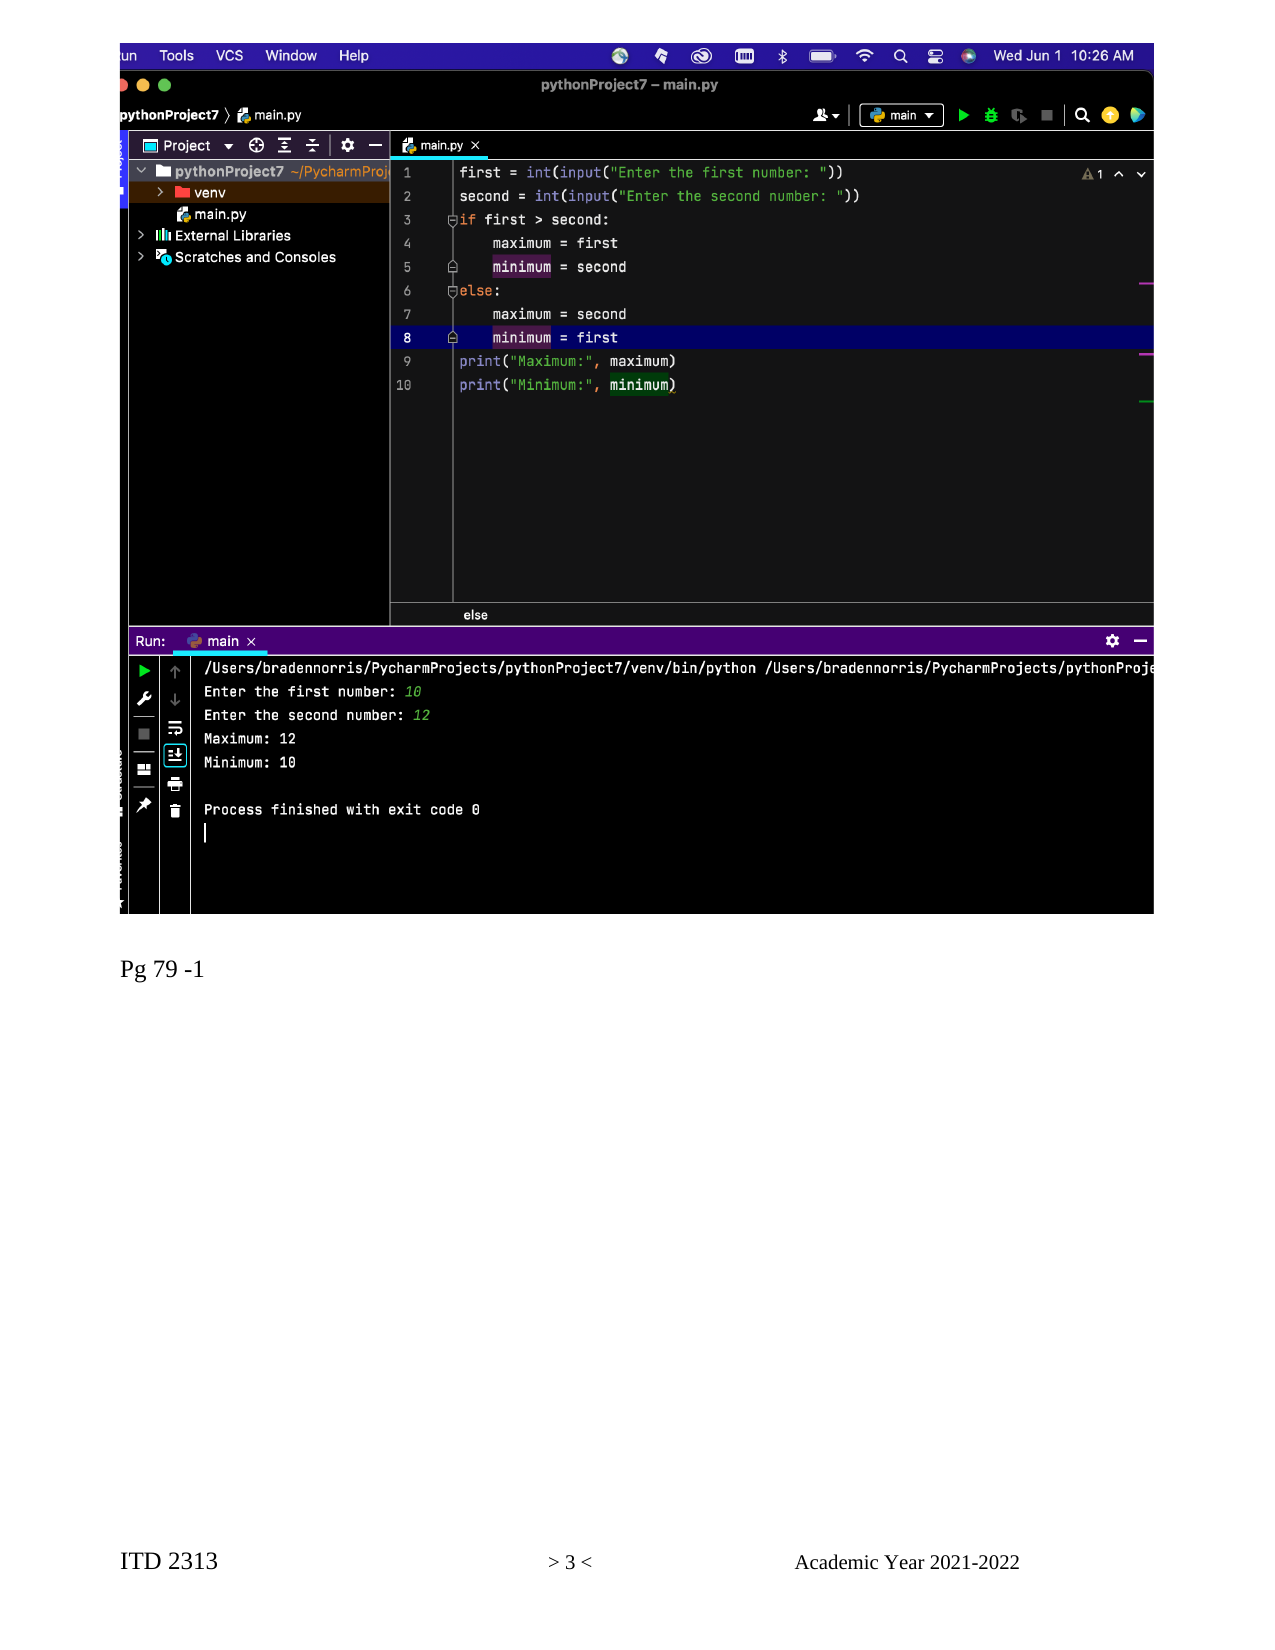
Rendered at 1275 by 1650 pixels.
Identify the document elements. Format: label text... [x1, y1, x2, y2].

picture [118, 43, 1154, 914]
